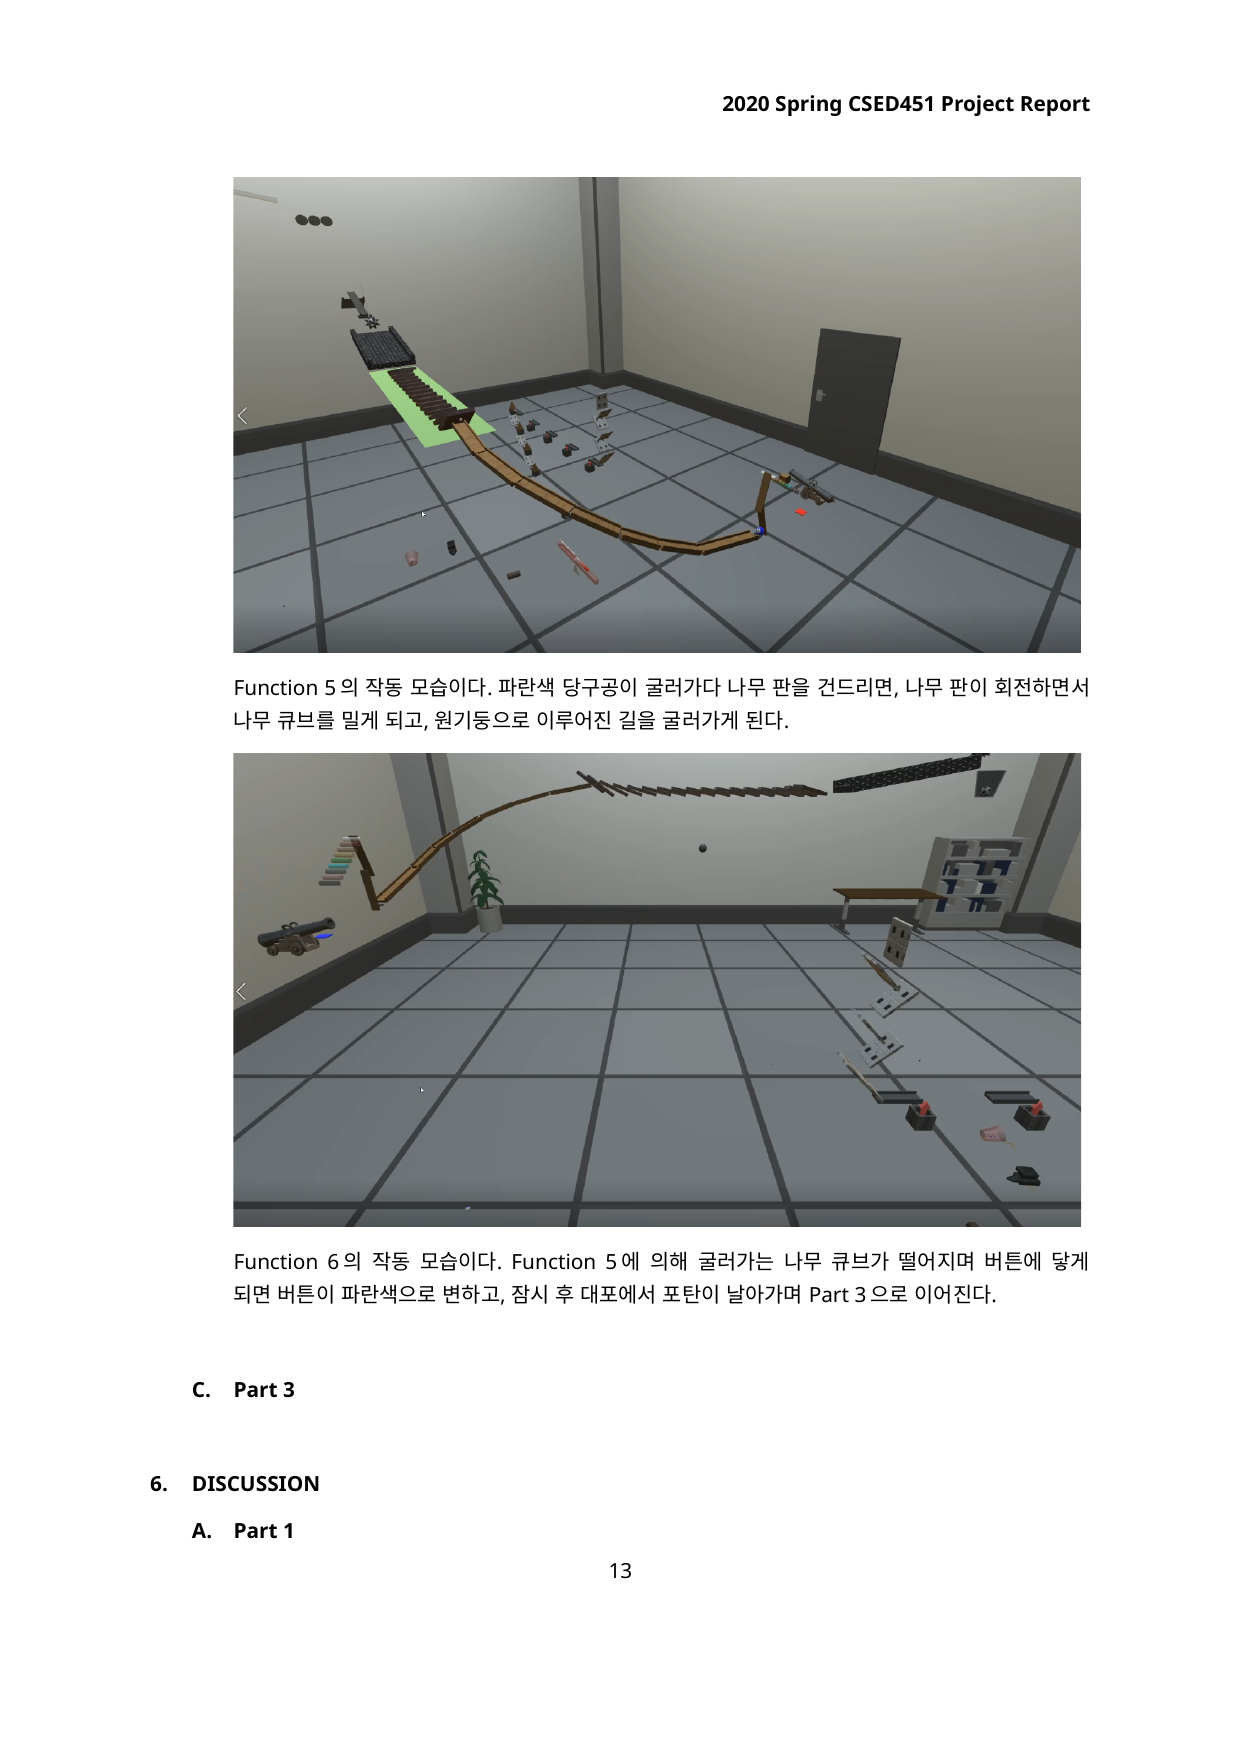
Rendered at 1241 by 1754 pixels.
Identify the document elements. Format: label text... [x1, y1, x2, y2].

picture [233, 177, 1081, 653]
list Function 5의 작동 모습이다. 파란색 당구공이 굴러가다 나무 판을 건드리면, 나무 판이 회전하면서 나무 큐브를 밀게 되고, 원기둥으로 이루어진 길을 굴러가게 된다. [233, 672, 1090, 734]
list DISCUSSION [150, 1469, 1090, 1498]
picture [233, 753, 1082, 1227]
list Part 1 [192, 1517, 1090, 1545]
list Part 3 [192, 1375, 1090, 1403]
list Function 6의 작동 모습이다. Function 5에 의해 굴러가는 나무 큐브가 떨어지며 버튼에 닿게 되면 버튼이 파란색으로 변하고, 잠시 후 대포에서 포탄이 날아가며 Part 3으로 이어진다. [233, 1245, 1090, 1308]
